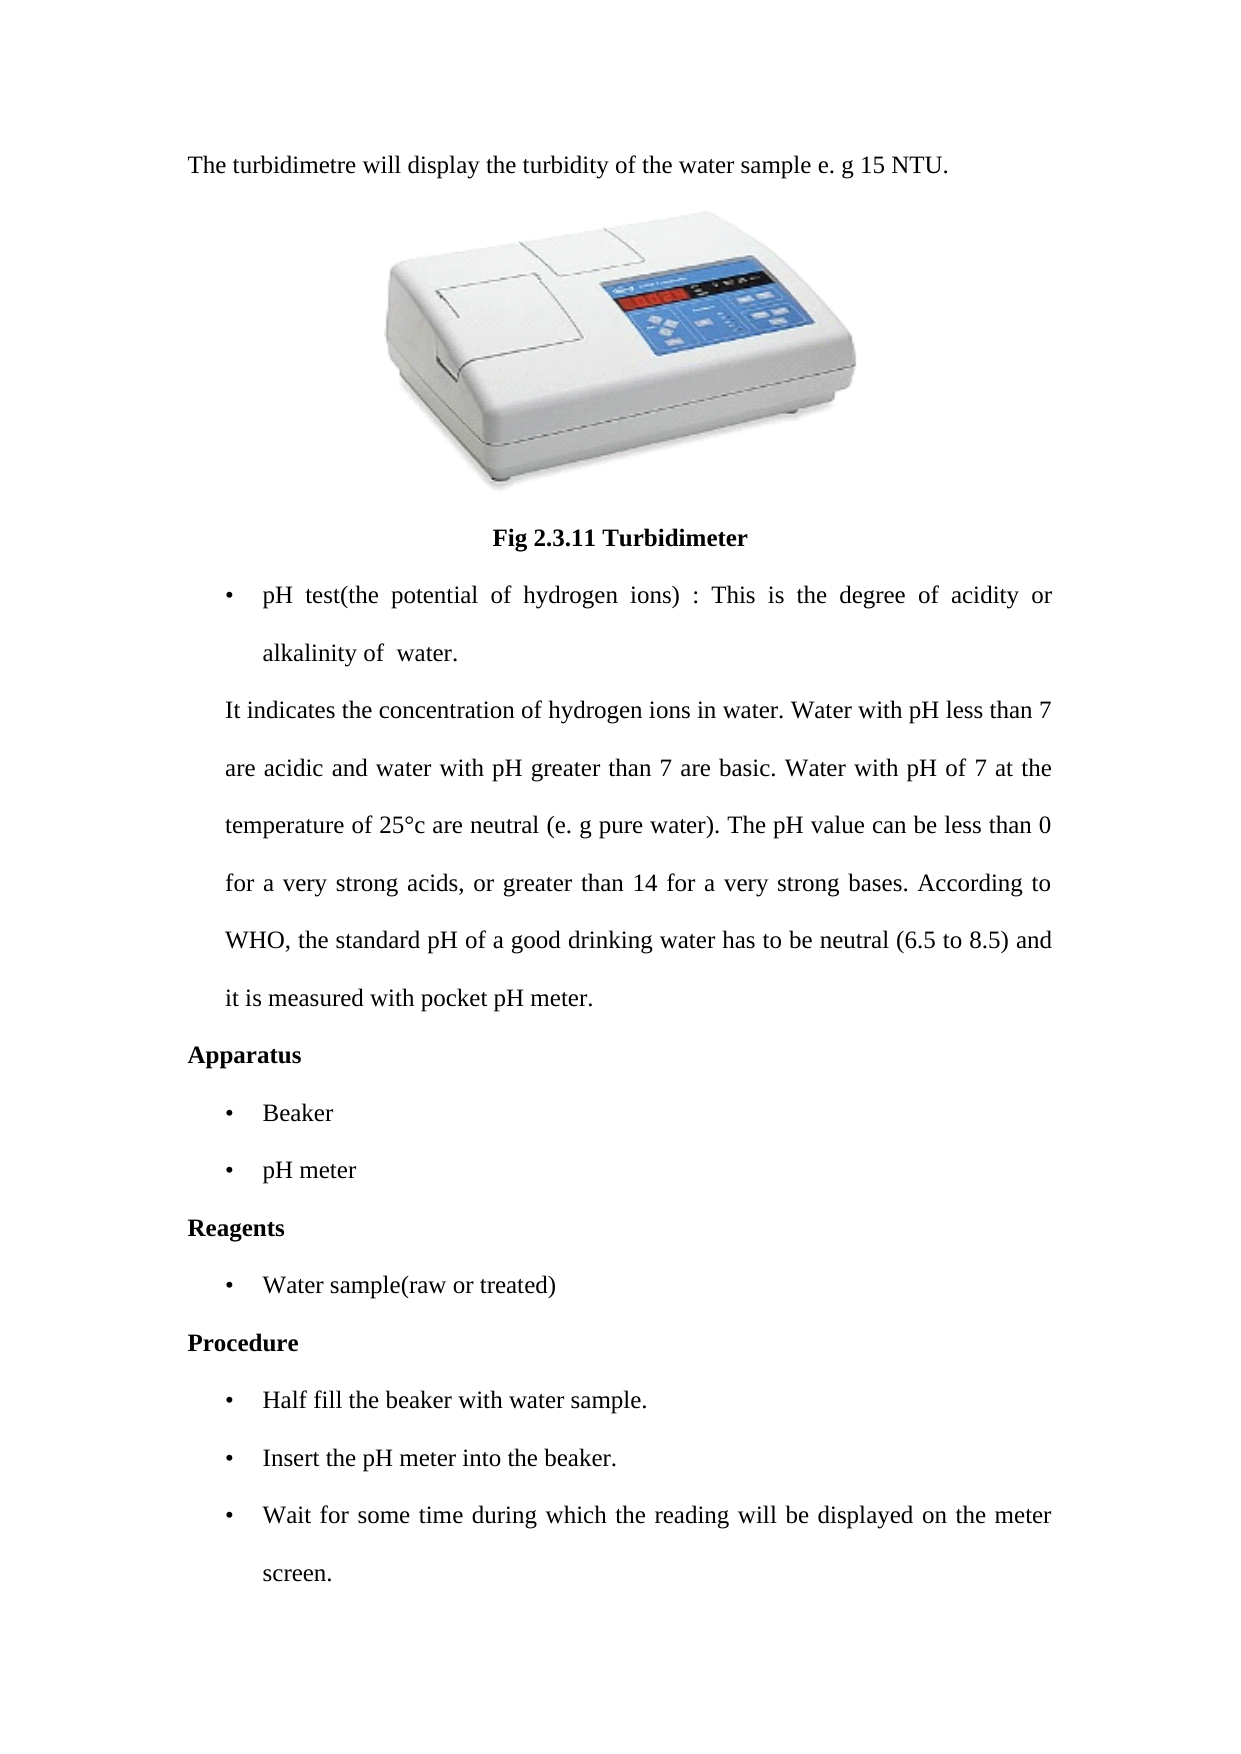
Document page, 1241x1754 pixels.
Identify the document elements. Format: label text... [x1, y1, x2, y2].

picture [381, 207, 860, 494]
text It indicates the concentration of hydrogen ions in water. Water with pH less than 7 are acidic and water with pH greater than 7 are basic. Water with pH of 7 at the temperature of 25°c are neutral (e. g pure water). The pH value can be less than 0 for a very strong acids, or greater than 14 for a very strong bases. According to WHO, the standard pH of a good drinking water has to be neutral (6.5 to 8.5) and it is measured with pocket pH meter. [225, 695, 1053, 1012]
list pH meter [225, 1155, 1053, 1184]
list Beaker [225, 1098, 1053, 1127]
list Half fill the beaker with water sample. [225, 1385, 1053, 1414]
text Apparatus [187, 1040, 1053, 1069]
text Fig 2.3.11 Turbidimeter [187, 523, 1053, 552]
list pH test(the potential of hydrogen ions) : This is the degree of acidity or alkalinity of water. [225, 580, 1053, 667]
text Procedure [187, 1328, 1053, 1357]
text The turbidimetre will display the turbidity of the water sample e. g 15 NTU. [187, 150, 1053, 179]
text Reagents [187, 1213, 1053, 1242]
list Wait for some time during which the reading will be displayed on the meter screen. [225, 1500, 1053, 1587]
list Water sample(raw or treated) [225, 1270, 1053, 1299]
list Insert the pH meter into the beaker. [225, 1443, 1053, 1472]
